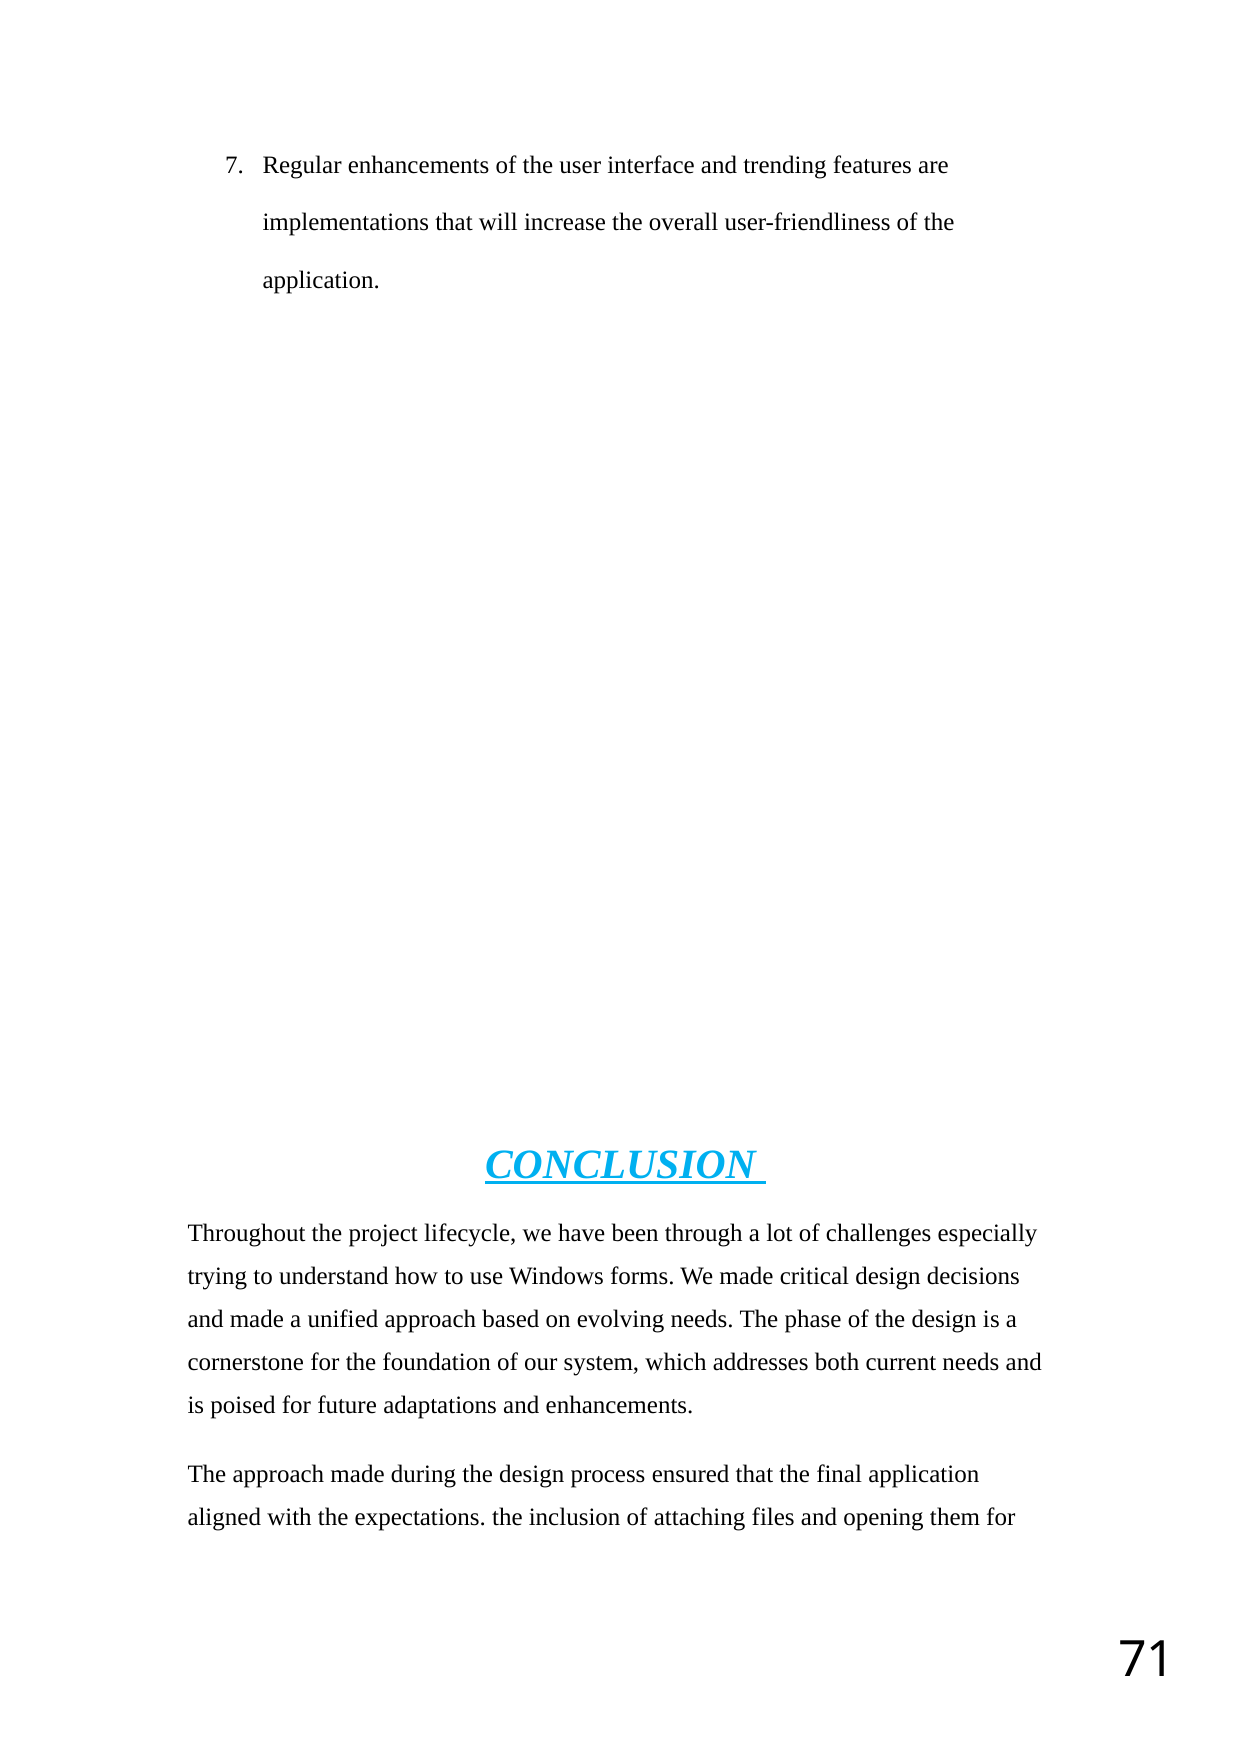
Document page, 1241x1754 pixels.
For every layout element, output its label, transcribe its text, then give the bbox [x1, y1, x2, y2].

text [187, 1459, 1053, 1531]
list Regular enhancements of the user interface and trending features are implementations that will increase the overall user-friendliness of the application. [225, 150, 1053, 294]
subtitle CONCLUSION [187, 1140, 1053, 1188]
text Throughout the project lifecycle, we have been through a lot of challenges especially trying to understand how to use Windows forms. We made critical design decisions and made a unified approach based on evolving needs. The phase of the design is a cornerstone for the foundation of our system, which addresses both current needs and is poised for future adaptations and enhancements. [187, 1218, 1053, 1419]
